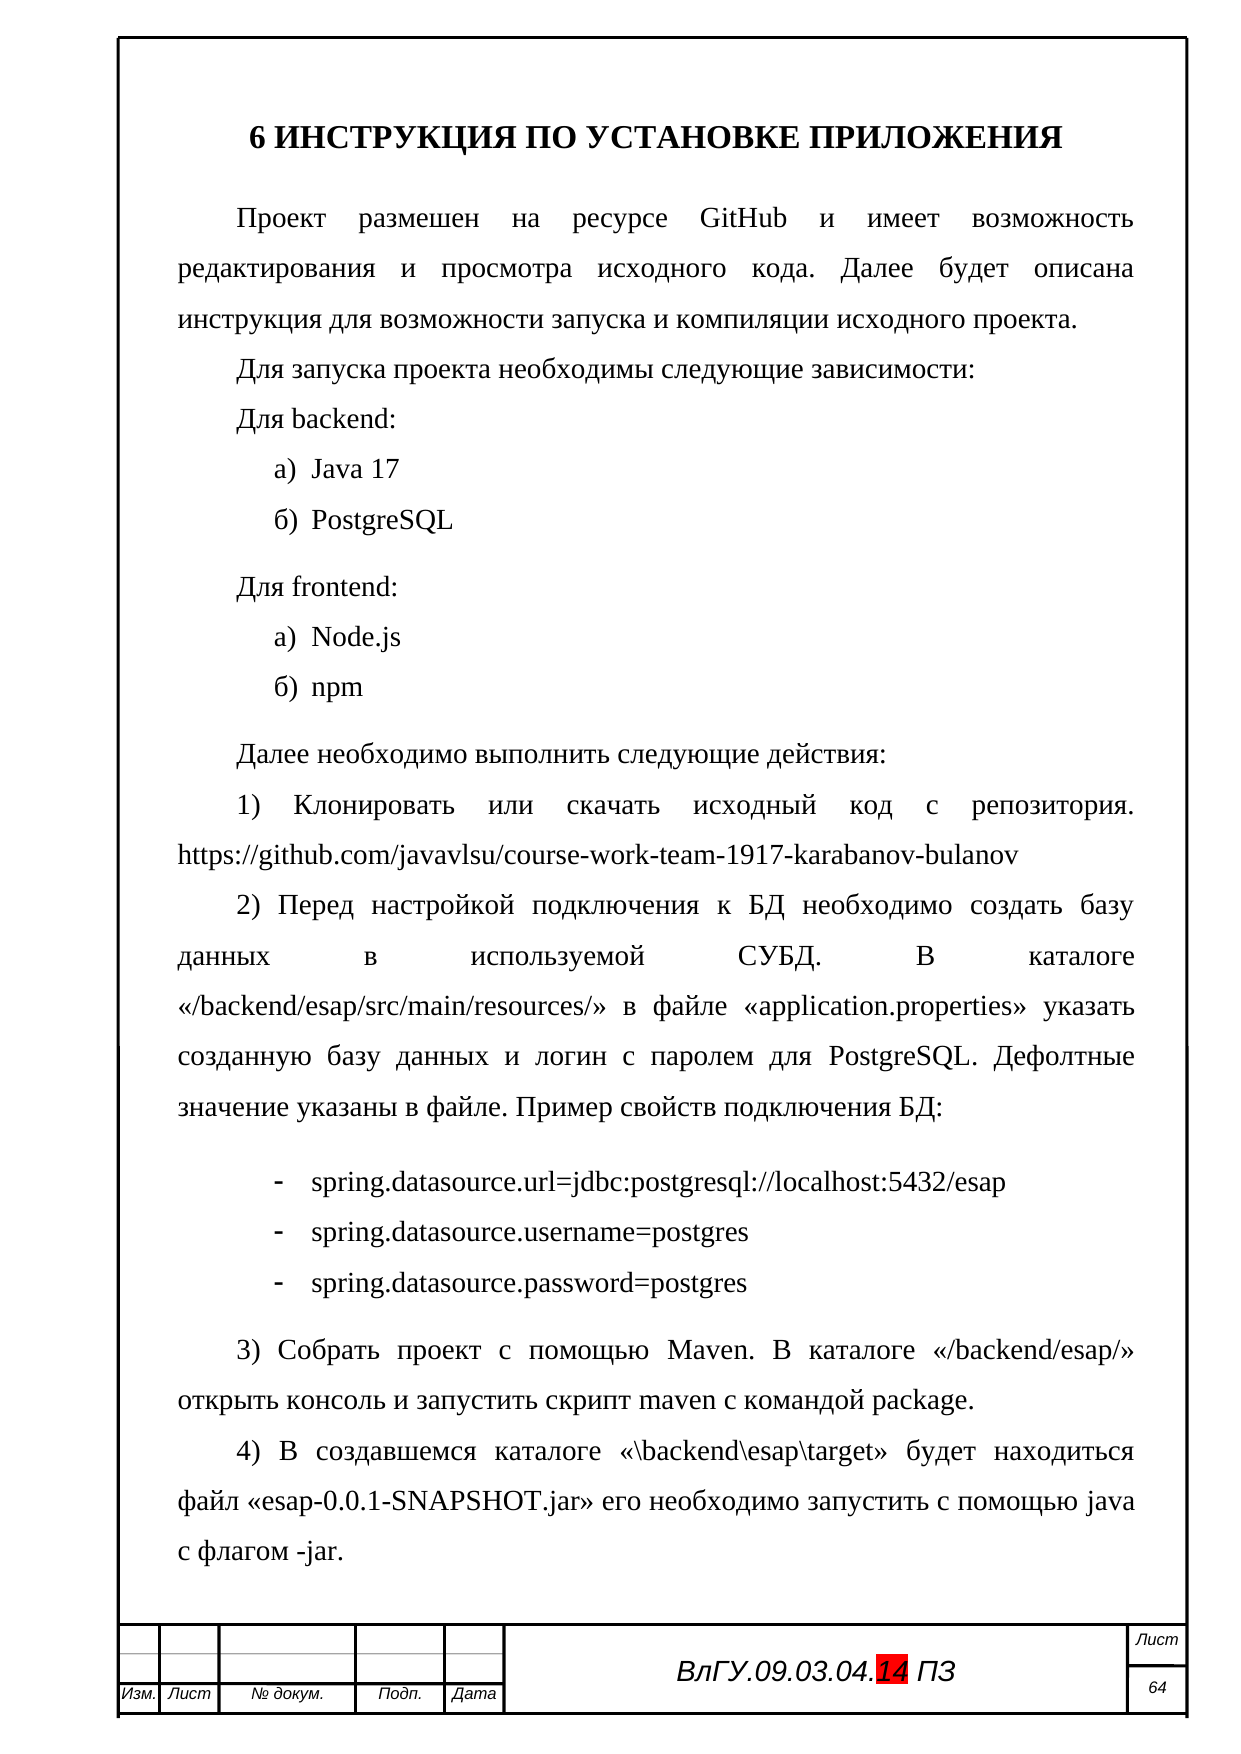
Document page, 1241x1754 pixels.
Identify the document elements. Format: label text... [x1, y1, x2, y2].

subtitle 6 ИНСТРУКЦИЯ ПО УСТАНОВКЕ ПРИЛОЖЕНИЯ [118, 118, 1194, 156]
text Для frontend: [177, 569, 1135, 602]
text Для backend: [177, 401, 1135, 435]
text 2) Перед настройкой подключения к БД необходимо создать базу данных в используемой СУБД. В каталоге «/backend/esap/src/main/resources/» в файле «application.properties» указать созданную базу данных и логин с паролем для PostgreSQL. Дефолтные значение указаны в файле. Пример свойств подключения БД: [177, 887, 1135, 1122]
text Проект размешен на ресурсе GitHub и имеет возможность редактирования и просмотра исходного кода. Далее будет описана инструкция для возможности запуска и компиляции исходного проекта. [177, 200, 1135, 334]
list PostgreSQL [274, 502, 1135, 536]
list Node.js [274, 619, 1135, 653]
text 1) Клонировать или скачать исходный код с репозитория. https://github.com/javavlsu/course-work-team-1917-karabanov-bulanov [177, 787, 1135, 871]
list spring.datasource.url=jdbc:postgresql://localhost:5432/esap [274, 1164, 1135, 1198]
text 3) Собрать проект с помощью Maven. В каталоге «/backend/esap/» открыть консоль и запустить скрипт maven c командой package. [177, 1332, 1135, 1416]
list npm [274, 669, 1135, 703]
list spring.datasource.password=postgres [274, 1265, 1135, 1298]
text Далее необходимо выполнить следующие действия: [177, 737, 1135, 770]
list spring.datasource.username=postgres [274, 1214, 1135, 1248]
text Для запуска проекта необходимы следующие зависимости: [177, 351, 1135, 384]
text 4) В создавшемся каталоге «\backend\esap\target» будет находиться файл «esap-0.0.1-SNAPSHOT.jar» его необходимо запустить с помощью java с флагом -jar. [177, 1433, 1135, 1567]
list Java 17 [274, 452, 1135, 485]
